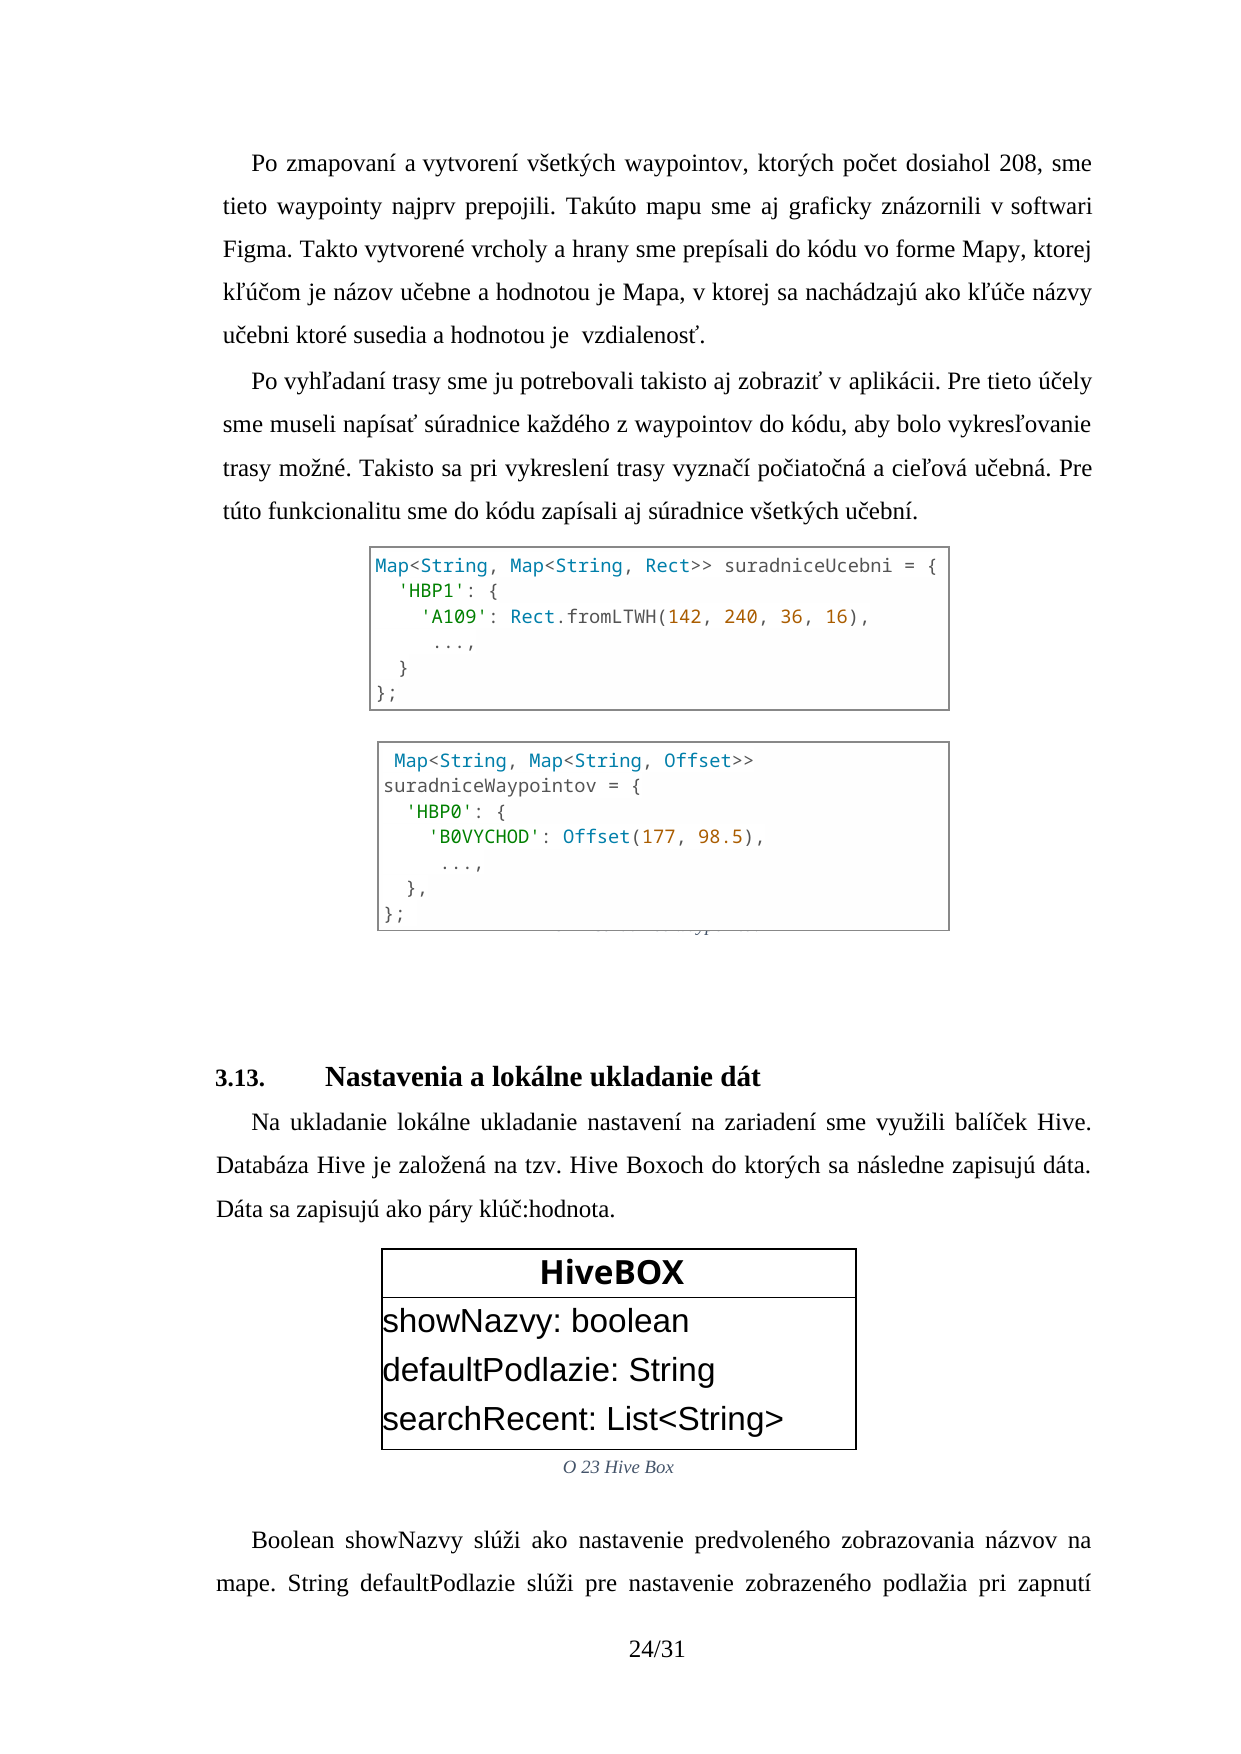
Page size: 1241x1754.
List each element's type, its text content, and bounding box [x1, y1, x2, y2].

text Nastavenia a lokálne ukladanie dát [215, 1059, 1092, 1093]
text Po zmapovaní a vytvorení všetkých waypointov, ktorých počet dosiahol 208, sme tieto waypointy najprv prepojili. Takúto mapu sme aj graficky znázornili v softwari Figma. Takto vytvorené vrcholy a hrany sme prepísali do kódu vo forme Mapy, ktorej kľúčom je názov učebne a hodnotou je Mapa, v ktorej sa nachádzajú ako kľúče názvy učebni ktoré susedia a hodnotou je vzdialenosť. [221, 148, 1092, 349]
text Po vyhľadaní trasy sme ju potrebovali takisto aj zobraziť v aplikácii. Pre tieto účely sme museli napísať súradnice každého z waypointov do kódu, aby bolo vykresľovanie trasy možné. Takisto sa pri vykreslení trasy vyznačí počiatočná a cieľová učebná. Pre túto funkcionalitu sme do kódu zapísali aj súradnice všetkých učební. [221, 366, 1092, 524]
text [216, 1240, 1092, 1597]
text Na ukladanie lokálne ukladanie nastavení na zariadení sme využili balíček Hive. Databáza Hive je založená na tzv. Hive Boxoch do ktorých sa následne zapisujú dáta. Dáta sa zapisujú ako páry klúč:hodnota. [216, 1107, 1092, 1222]
